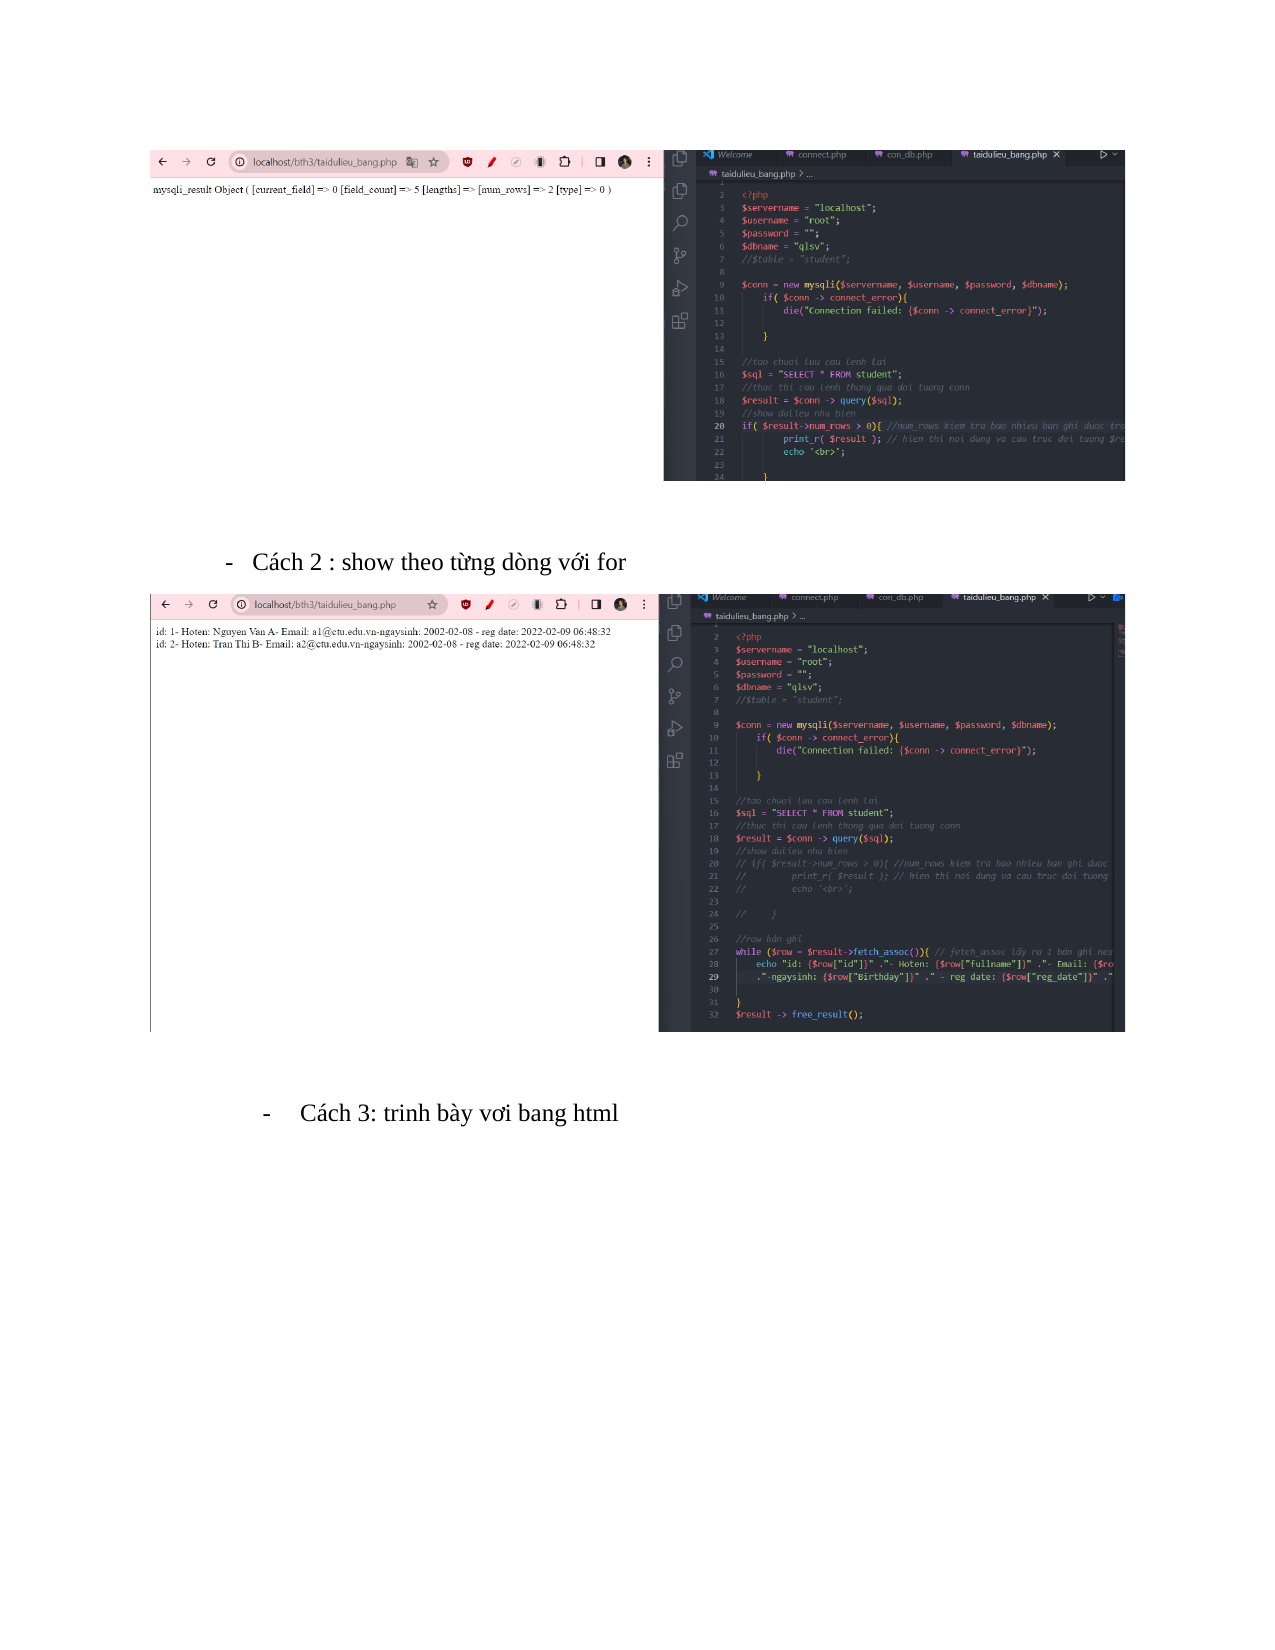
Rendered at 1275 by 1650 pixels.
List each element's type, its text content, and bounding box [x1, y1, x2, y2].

picture [150, 150, 1125, 481]
picture [150, 594, 1125, 1032]
list Cách 3: trinh bày vơi bang html [262, 1098, 1125, 1127]
text - Cách 2 : show theo từng dòng với for [150, 547, 1125, 576]
